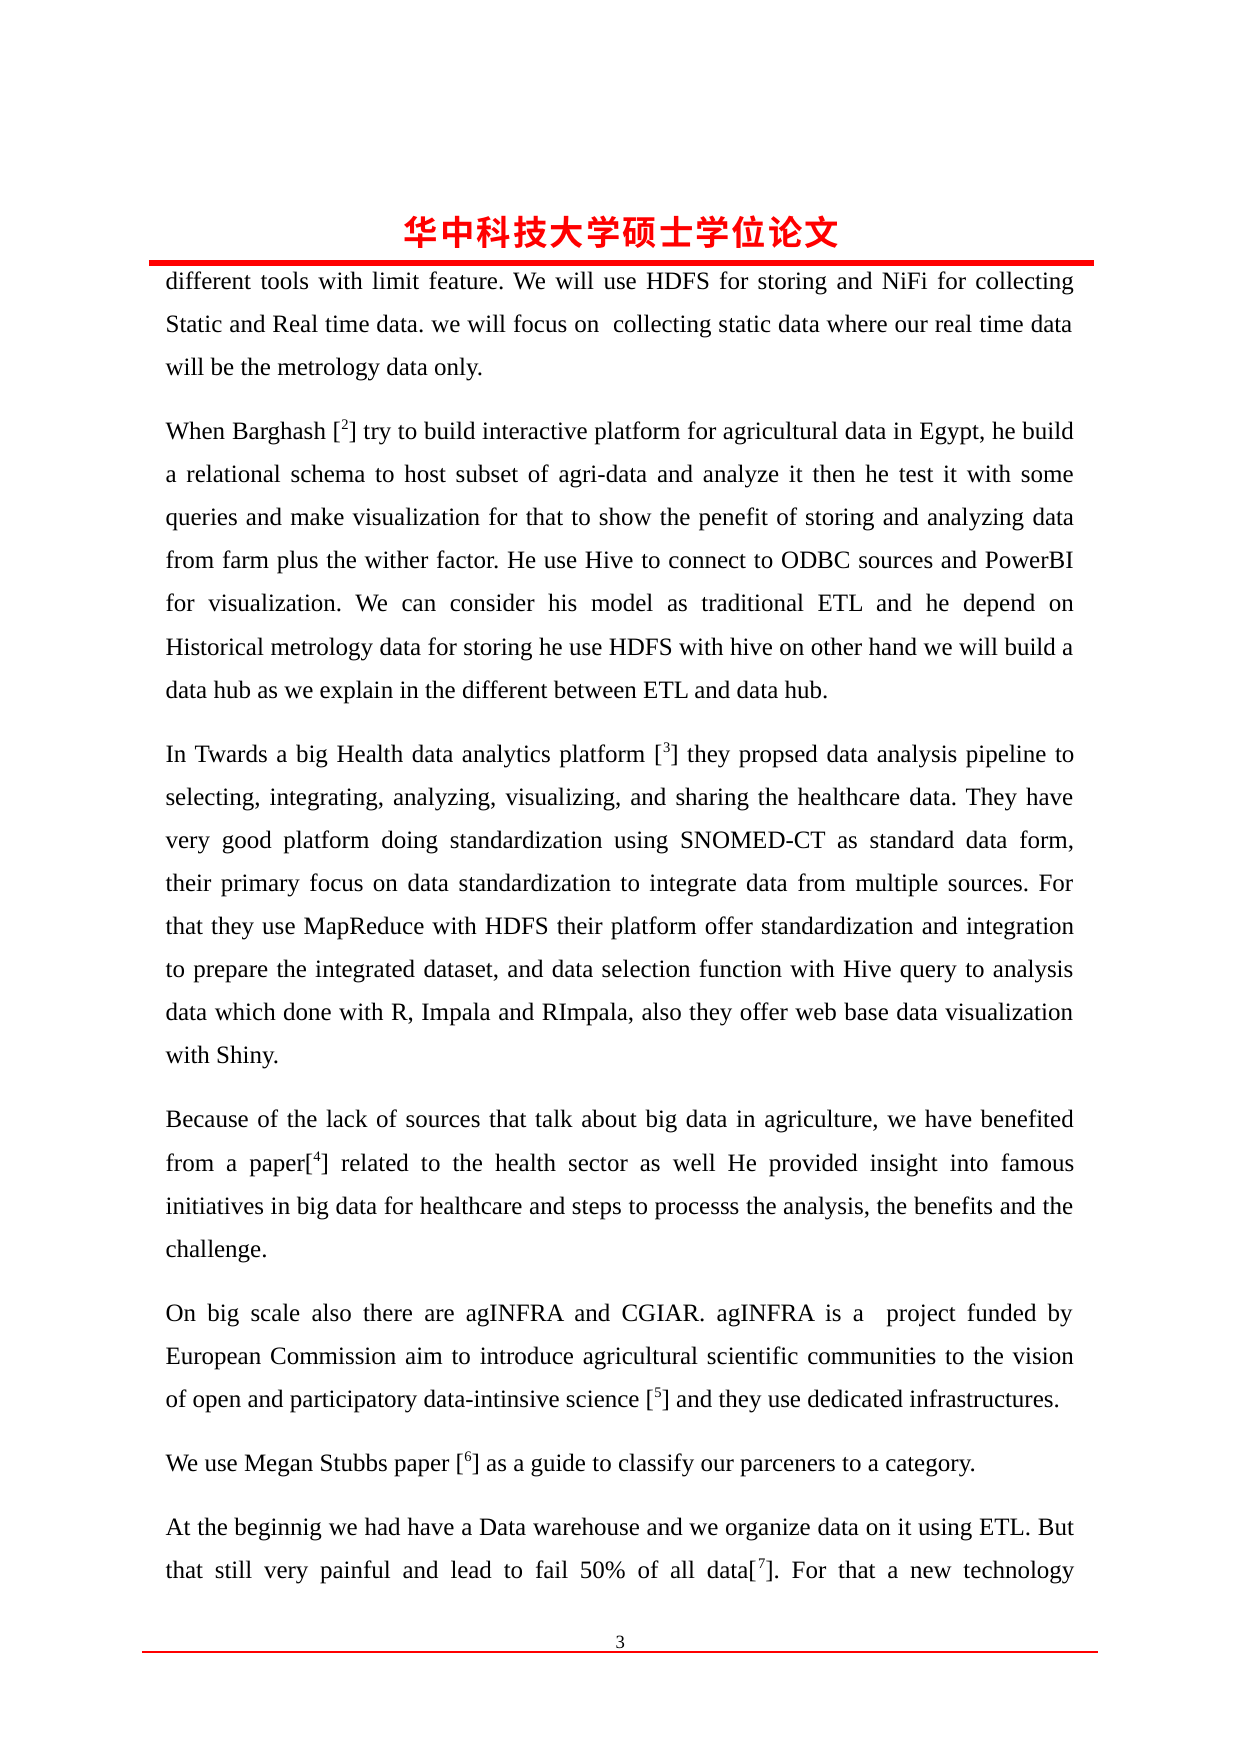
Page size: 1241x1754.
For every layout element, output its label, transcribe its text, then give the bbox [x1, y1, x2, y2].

text Because of the lack of sources that talk about big data in agriculture, we have benefited from a paper[] related to the health sector as well He provided insight into famous initiatives in big data for healthcare and steps to processs the analysis, the benefits and the challenge. [165, 1104, 1075, 1263]
text On big scale also there are agINFRA and CGIAR. agINFRA is a project funded by European Commission aim to introduce agricultural scientific communities to the vision of open and participatory data-intinsive science [] and they use dedicated infrastructures. [165, 1298, 1075, 1413]
text When Barghash [] try to build interactive platform for agricultural data in Egypt, he build a relational schema to host subset of agri-data and analyze it then he test it with some queries and make visualization for that to show the penefit of storing and analyzing data from farm plus the wither factor. He use Hive to connect to ODBC sources and PowerBI for visualization. We can consider his model as traditional ETL and he depend on Historical metrology data for storing he use HDFS with hive on other hand we will build a data hub as we explain in the different between ETL and data hub. [165, 416, 1075, 703]
text In Twards a big Health data analytics platform [] they propsed data analysis pipeline to selecting, integrating, analyzing, visualizing, and sharing the healthcare data. They have very good platform doing standardization using SNOMED-CT as standard data form, their primary focus on data standardization to integrate data from multiple sources. For that they use MapReduce with HDFS their platform offer standardization and integration to prepare the integrated dataset, and data selection function with Hive query to analysis data which done with R, Impala and RImpala, also they offer web base data visualization with Shiny. [165, 739, 1075, 1069]
text We use Megan Stubbs paper [] as a guide to classify our parceners to a category. [165, 1448, 1075, 1477]
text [165, 1512, 1075, 1584]
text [165, 266, 1075, 381]
